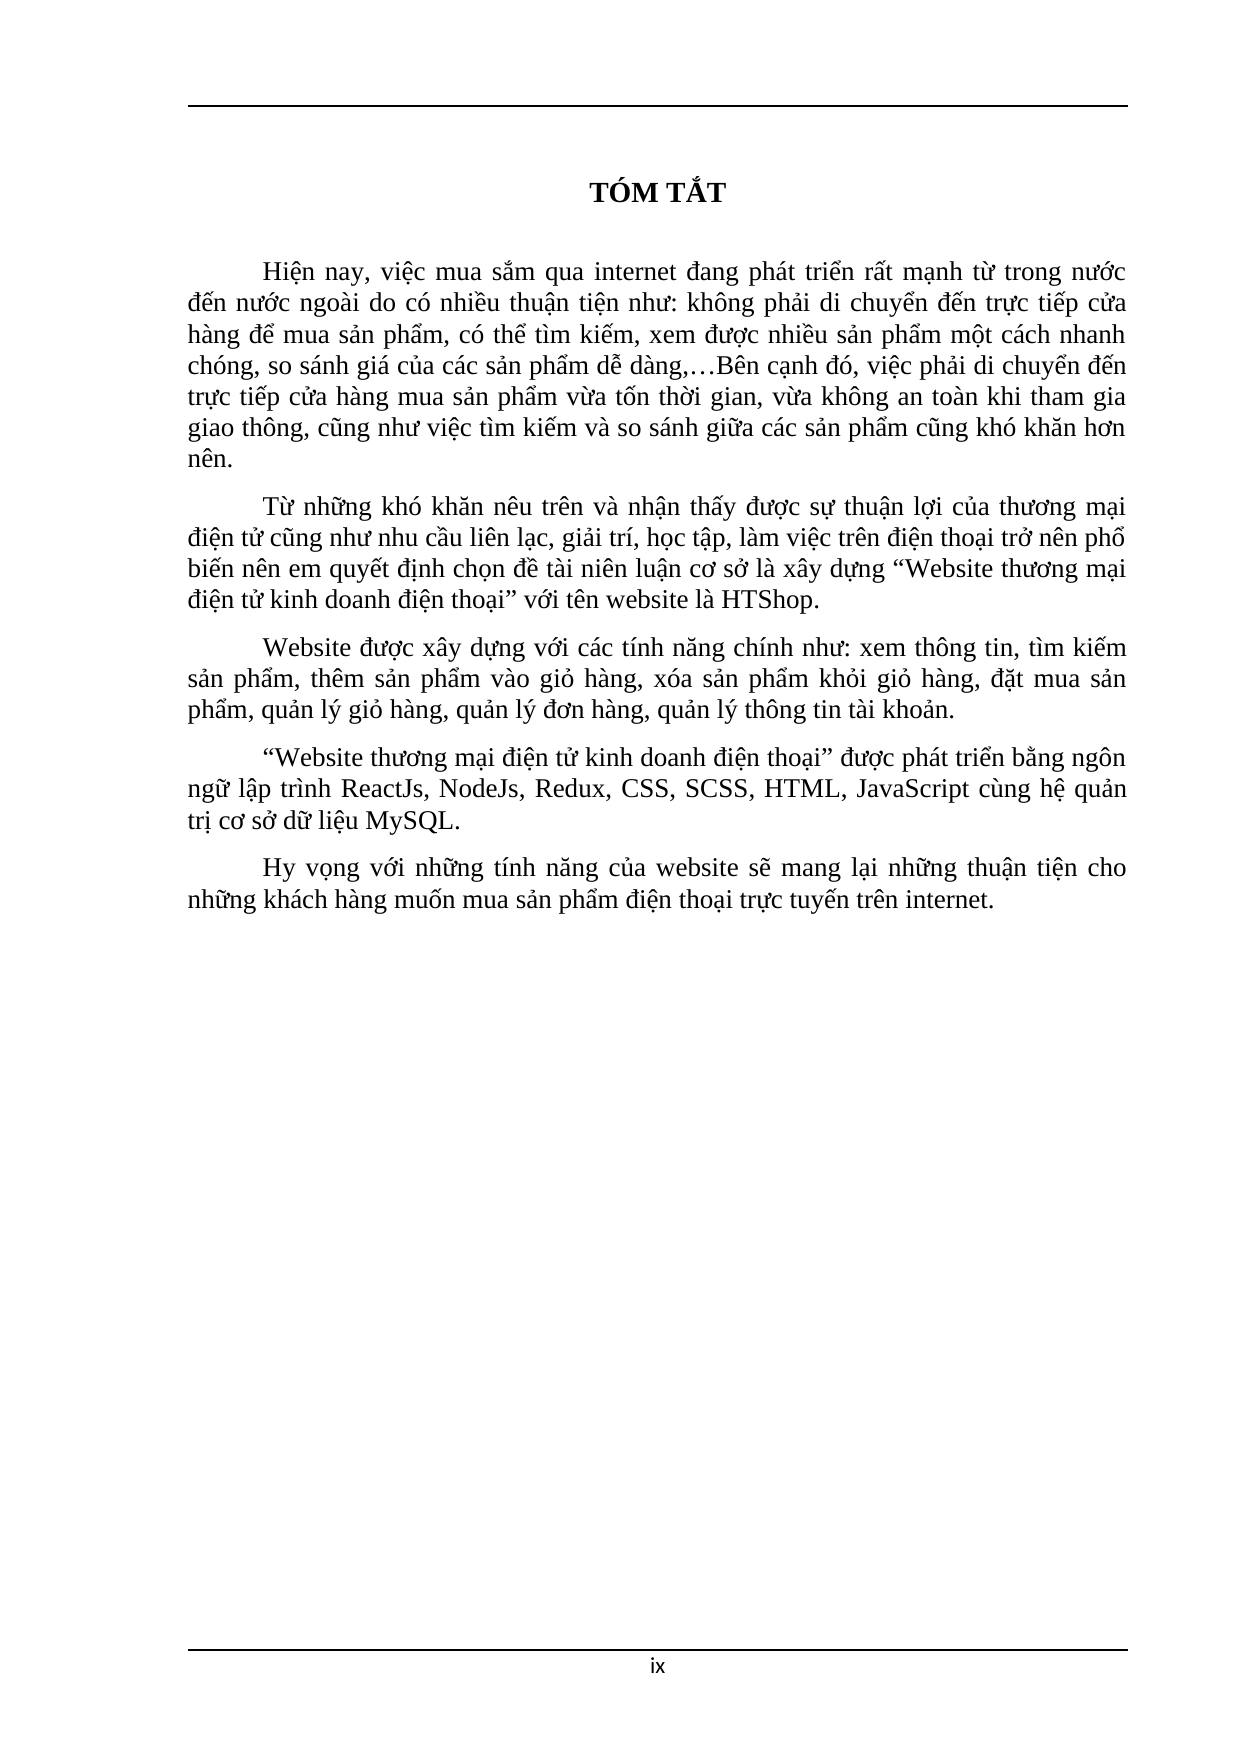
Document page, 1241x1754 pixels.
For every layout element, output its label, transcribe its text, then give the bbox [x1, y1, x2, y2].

subtitle TÓM TẮT [187, 175, 1128, 208]
text “Website thương mại điện tử kinh doanh điện thoại” được phát triển bằng ngôn ngữ lập trình ReactJs, NodeJs, Redux, CSS, SCSS, HTML, JavaScript cùng hệ quản trị cơ sở dữ liệu MySQL. [187, 741, 1128, 835]
text Hy vọng với những tính năng của website sẽ mang lại những thuận tiện cho những khách hàng muốn mua sản phẩm điện thoại trực tuyến trên internet. [187, 852, 1128, 914]
text Hiện nay, việc mua sắm qua internet đang phát triển rất mạnh từ trong nước đến nước ngoài do có nhiều thuận tiện như: không phải di chuyển đến trực tiếp cửa hàng để mua sản phẩm, có thể tìm kiếm, xem được nhiều sản phẩm một cách nhanh chóng, so sánh giá của các sản phẩm dễ dàng,…Bên cạnh đó, việc phải di chuyển đến trực tiếp cửa hàng mua sản phẩm vừa tốn thời gian, vừa không an toàn khi tham gia giao thông, cũng như việc tìm kiếm và so sánh giữa các sản phẩm cũng khó khăn hơn nên. [187, 255, 1128, 473]
text Website được xây dựng với các tính năng chính như: xem thông tin, tìm kiếm sản phẩm, thêm sản phẩm vào giỏ hàng, xóa sản phẩm khỏi giỏ hàng, đặt mua sản phẩm, quản lý giỏ hàng, quản lý đơn hàng, quản lý thông tin tài khoản. [187, 631, 1128, 725]
text Từ những khó khăn nêu trên và nhận thấy được sự thuận lợi của thương mại điện tử cũng như nhu cầu liên lạc, giải trí, học tập, làm việc trên điện thoại trở nên phổ biến nên em quyết định chọn đề tài niên luận cơ sở là xây dựng “Website thương mại điện tử kinh doanh điện thoại” với tên website là HTShop. [187, 490, 1128, 615]
